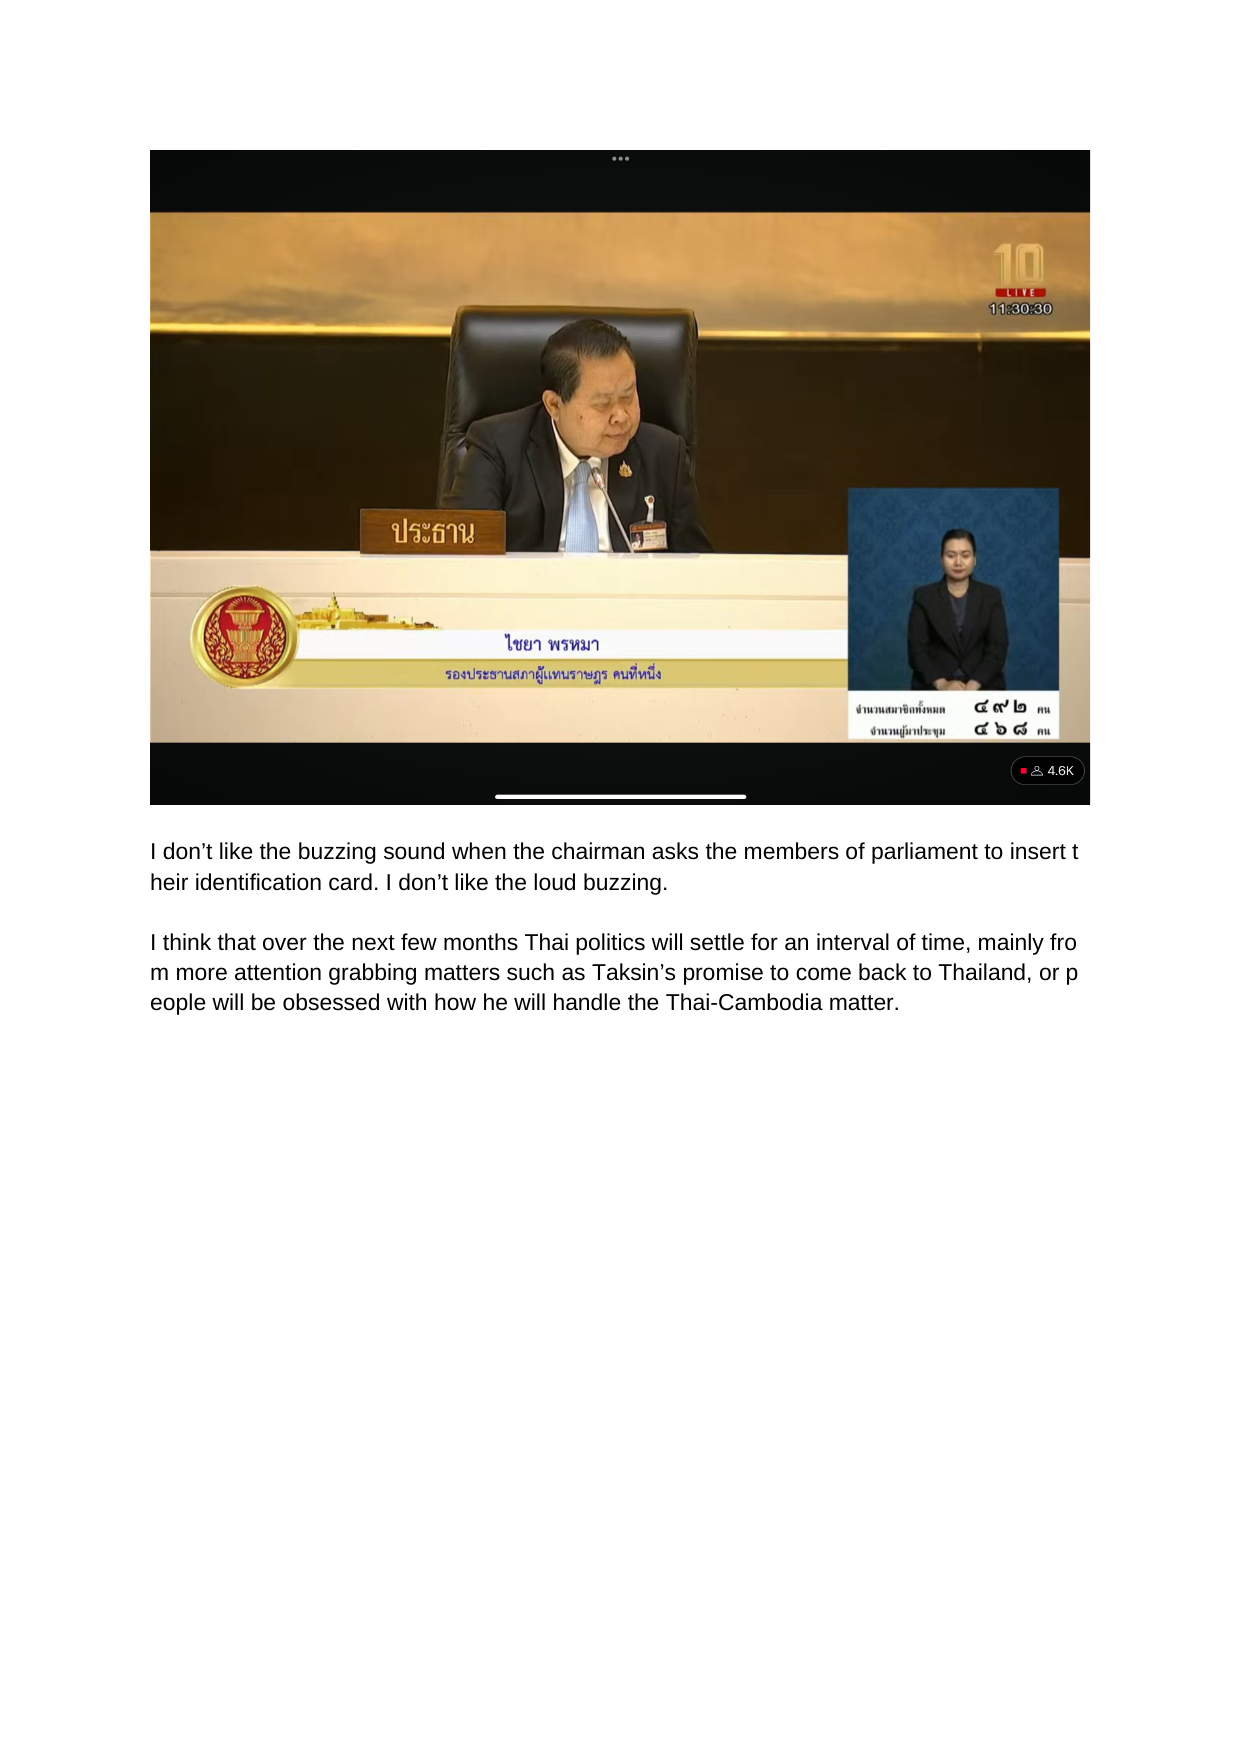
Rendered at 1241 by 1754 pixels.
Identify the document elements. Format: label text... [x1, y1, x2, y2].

text I think that over the next few months Thai politics will settle for an interval of time, mainly from more attention grabbing matters such as Taksin’s promise to come back to Thailand, or people will be obsessed with how he will handle the Thai-Cambodia matter. [150, 929, 1090, 1016]
text I don’t like the buzzing sound when the chairman asks the members of parliament to insert their identification card. I don’t like the loud buzzing. [150, 838, 1090, 895]
picture [150, 150, 1091, 805]
